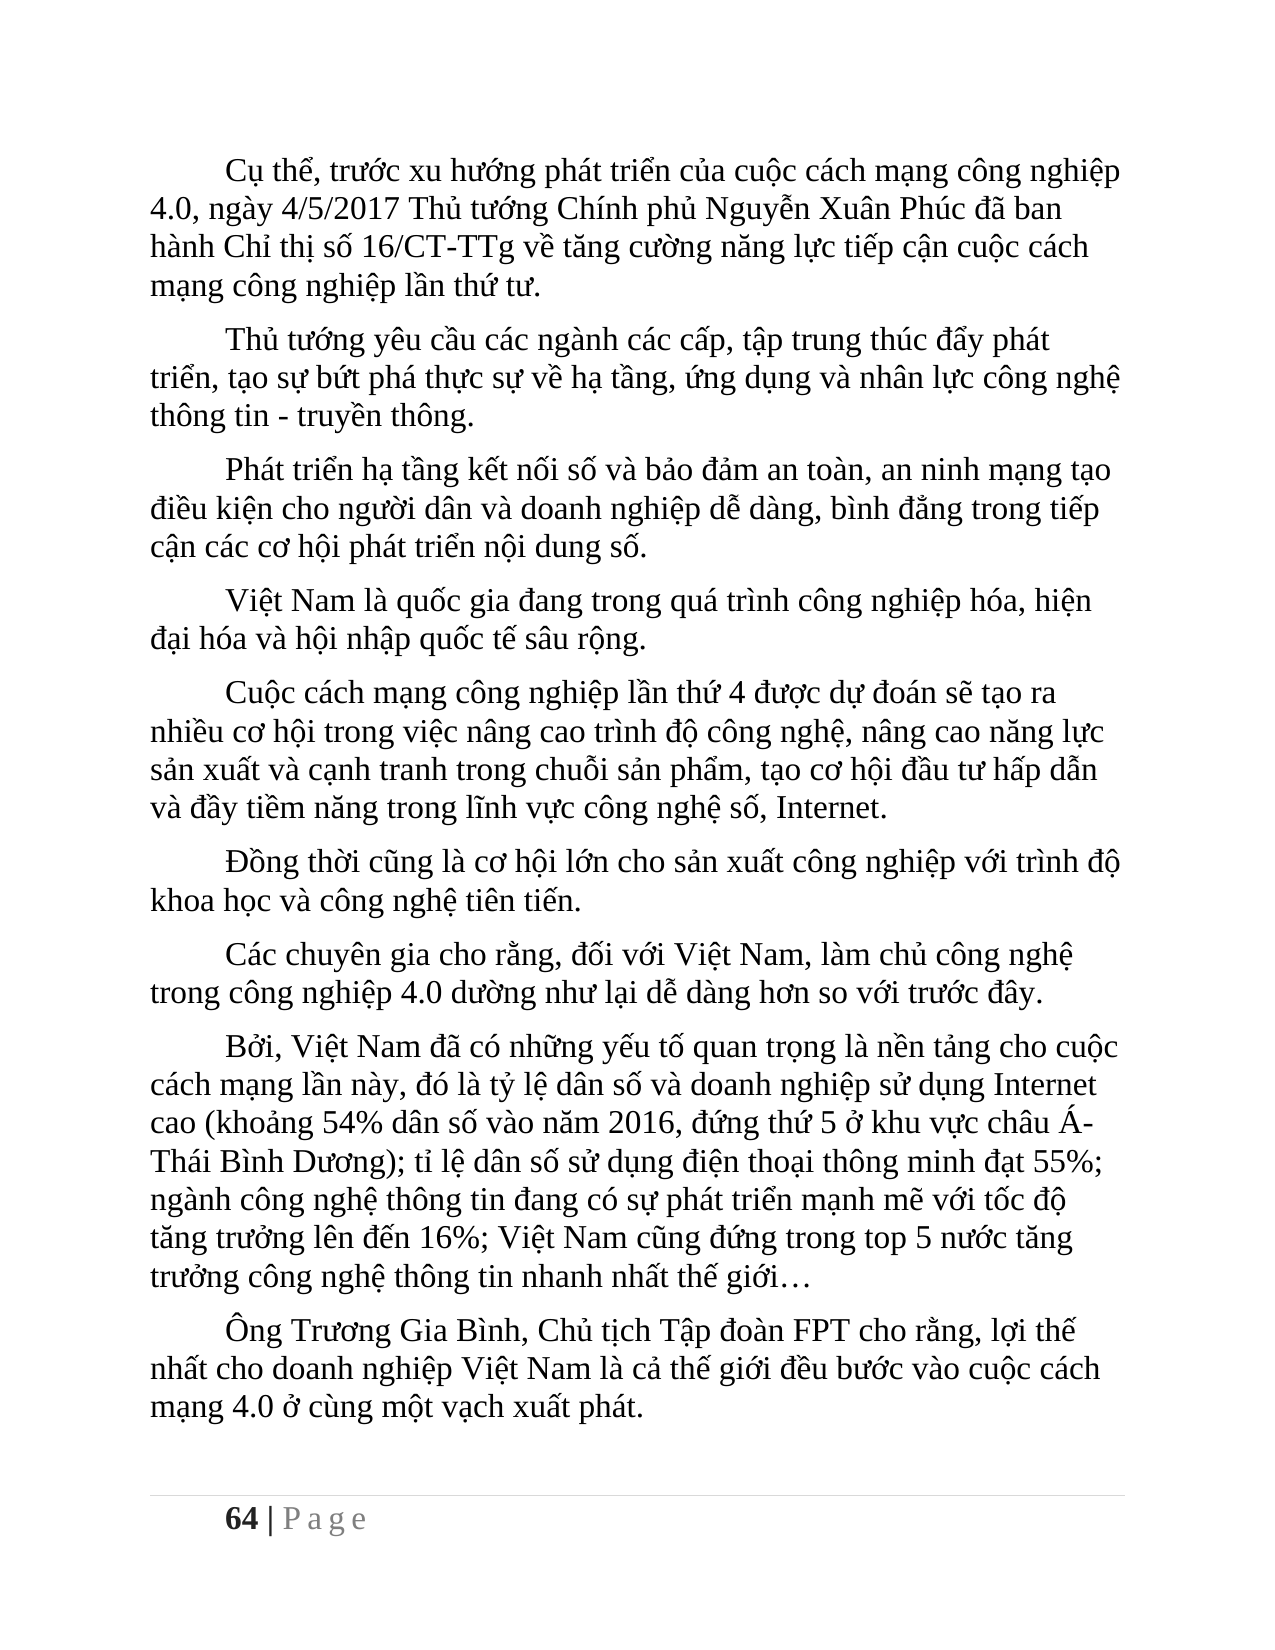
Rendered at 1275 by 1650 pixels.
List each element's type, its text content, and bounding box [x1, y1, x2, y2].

text Phát triển hạ tầng kết nối số và bảo đảm an toàn, an ninh mạng tạo điều kiện cho người dân và doanh nghiệp dễ dàng, bình đẳng trong tiếp cận các cơ hội phát triển nội dung số. [150, 449, 1125, 564]
text Việt Nam là quốc gia đang trong quá trình công nghiệp hóa, hiện đại hóa và hội nhập quốc tế sâu rộng. [150, 580, 1125, 657]
text Ông Trương Gia Bình, Chủ tịch Tập đoàn FPT cho rằng, lợi thế nhất cho doanh nghiệp Việt Nam là cả thế giới đều bước vào cuộc cách mạng 4.0 ở cùng một vạch xuất phát. [150, 1310, 1125, 1425]
text Thủ tướng yêu cầu các ngành các cấp, tập trung thúc đẩy phát triển, tạo sự bứt phá thực sự về hạ tầng, ứng dụng và nhân lực công nghệ thông tin - truyền thông. [150, 319, 1125, 434]
text Bởi, Việt Nam đã có những yếu tố quan trọng là nền tảng cho cuộc cách mạng lần này, đó là tỷ lệ dân số và doanh nghiệp sử dụng Internet cao (khoảng 54% dân số vào năm 2016, đứng thứ 5 ở khu vực châu Á-Thái Bình Dương); tỉ lệ dân số sử dụng điện thoại thông minh đạt 55%; ngành công nghệ thông tin đang có sự phát triển mạnh mẽ với tốc độ tăng trưởng lên đến 16%; Việt Nam cũng đứng trong top 5 nước tăng trưởng công nghệ thông tin nhanh nhất thế giới… [150, 1026, 1125, 1294]
text Các chuyên gia cho rằng, đối với Việt Nam, làm chủ công nghệ trong công nghiệp 4.0 dường như lại dễ dàng hơn so với trước đây. [150, 934, 1125, 1010]
text Đồng thời cũng là cơ hội lớn cho sản xuất công nghiệp với trình độ khoa học và công nghệ tiên tiến. [150, 841, 1125, 918]
text Cuộc cách mạng công nghiệp lần thứ 4 được dự đoán sẽ tạo ra nhiều cơ hội trong việc nâng cao trình độ công nghệ, nâng cao năng lực sản xuất và cạnh tranh trong chuỗi sản phẩm, tạo cơ hội đầu tư hấp dẫn và đầy tiềm năng trong lĩnh vực công nghệ số, Internet. [150, 672, 1125, 826]
text Cụ thể, trước xu hướng phát triển của cuộc cách mạng công nghiệp 4.0, ngày 4/5/2017 Thủ tướng Chính phủ Nguyễn Xuân Phúc đã ban hành Chỉ thị số 16/CT-TTg về tăng cường năng lực tiếp cận cuộc cách mạng công nghiệp lần thứ tư. [150, 150, 1125, 303]
